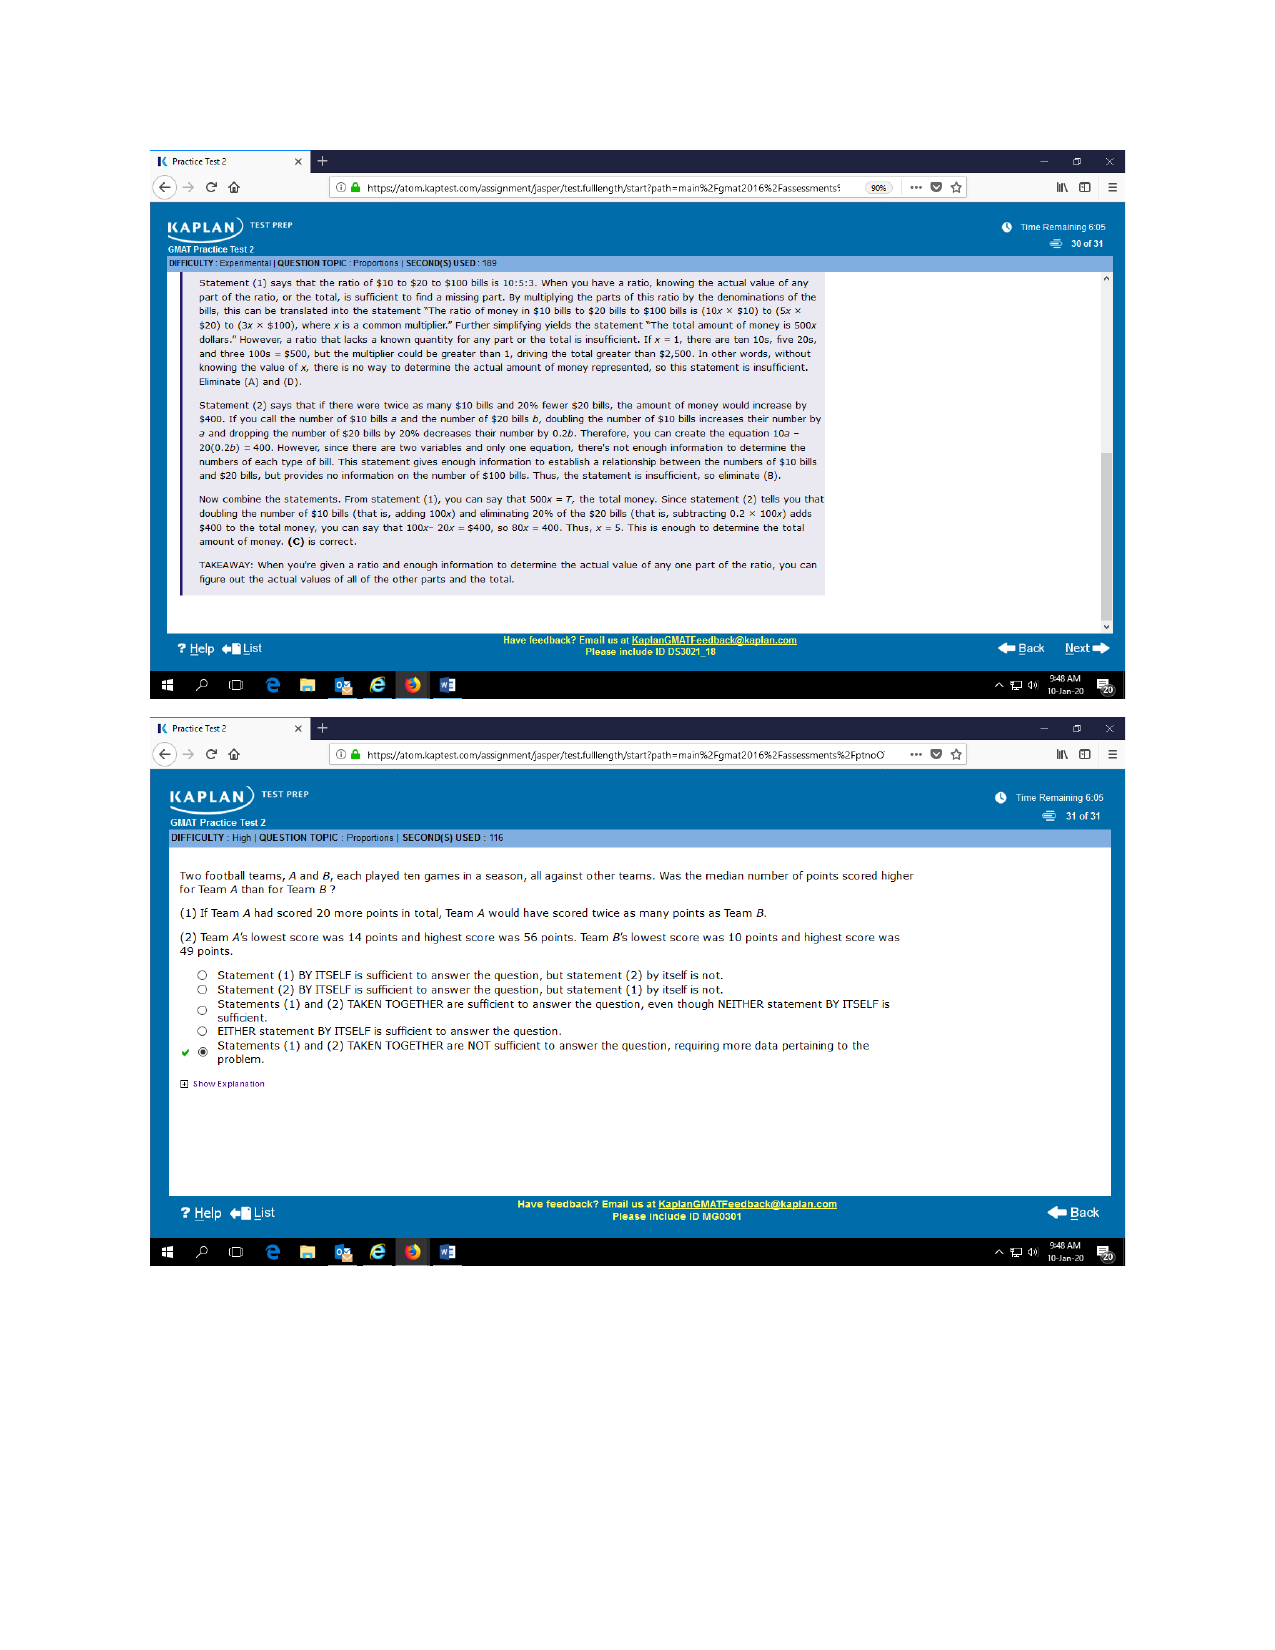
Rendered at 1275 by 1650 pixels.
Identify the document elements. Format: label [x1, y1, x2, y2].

picture [150, 717, 1125, 1266]
picture [150, 150, 1125, 699]
